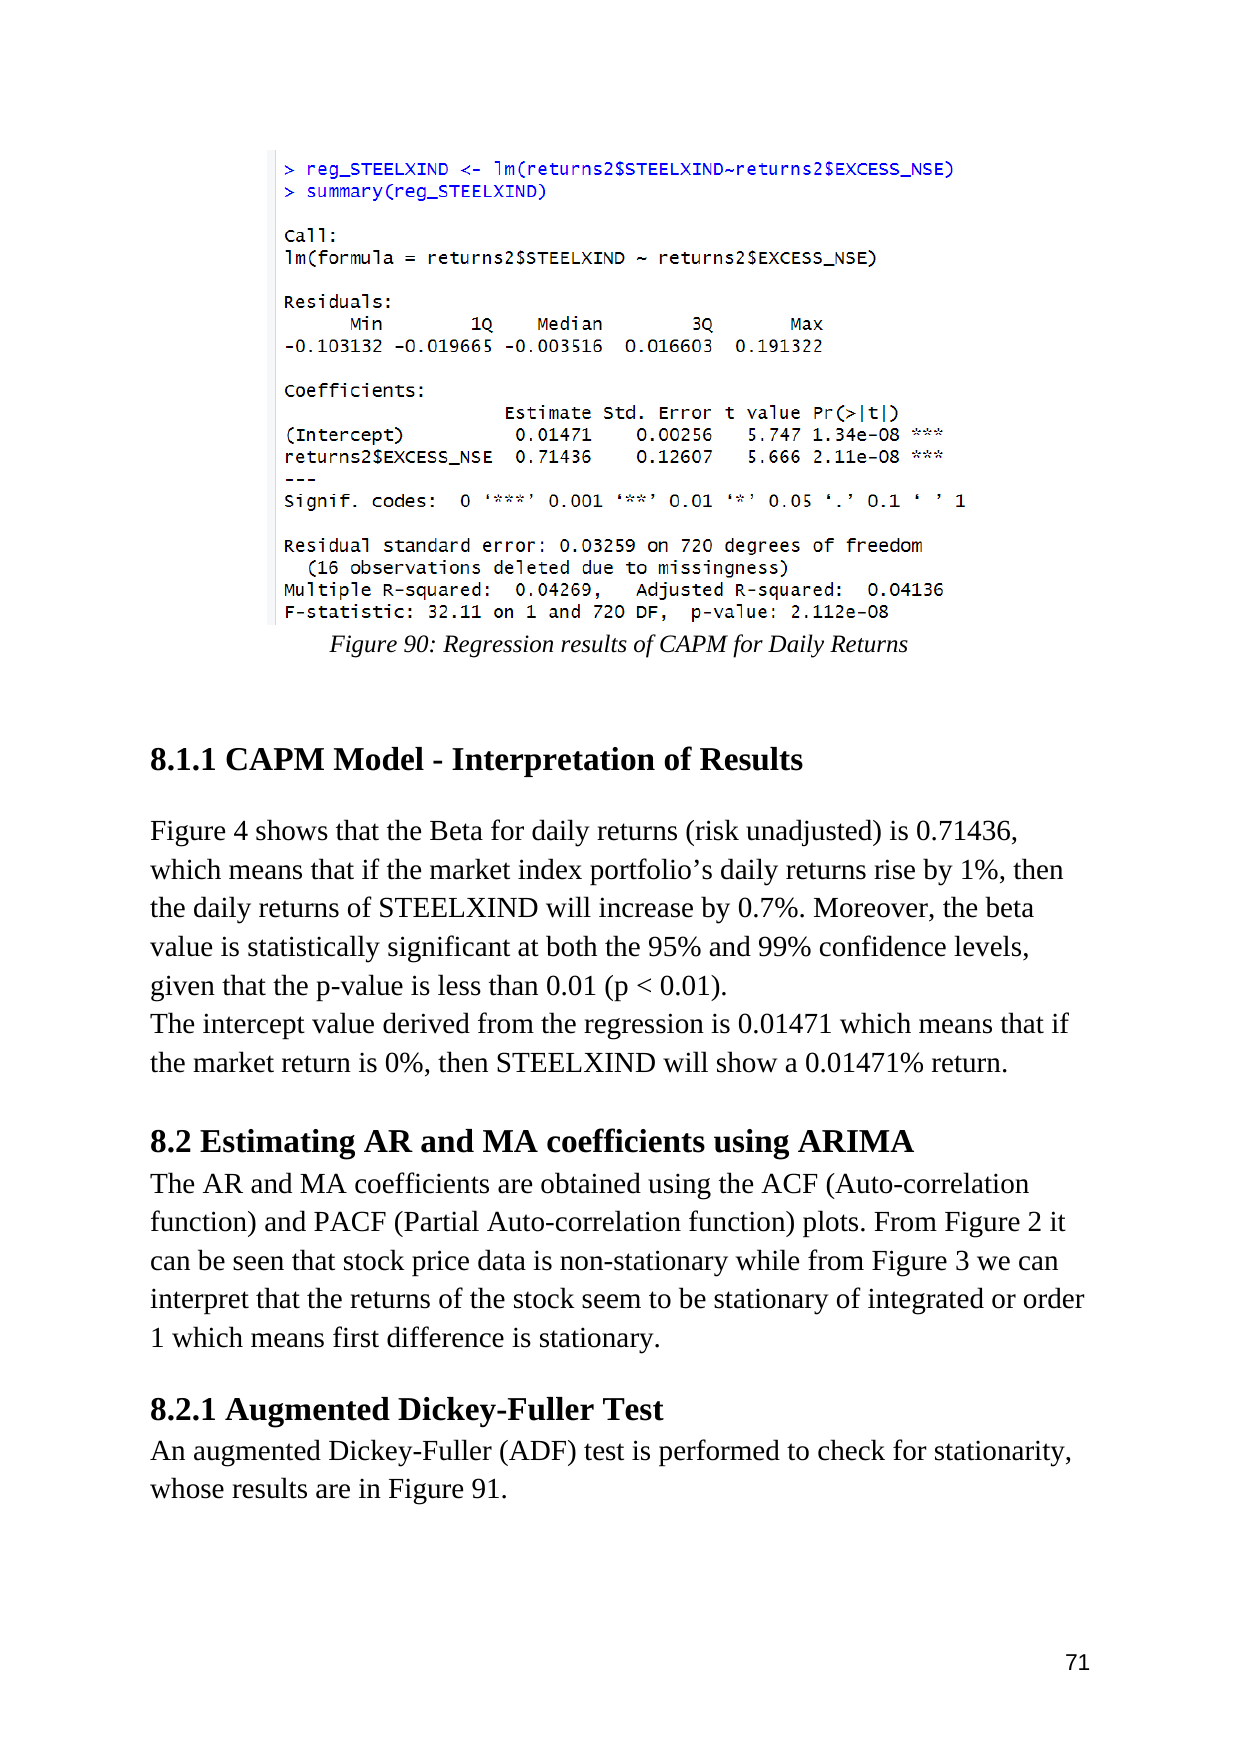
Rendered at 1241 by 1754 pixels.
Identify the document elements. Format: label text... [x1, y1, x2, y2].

picture [267, 150, 974, 625]
text 8.1.1 CAPM Model - Interpretation of Results [150, 739, 1090, 777]
text The AR and MA coefficients are obtained using the ACF (Auto-correlation function) and PACF (Partial Auto-correlation function) plots. From Figure 2 it can be seen that stock price data is non-stationary while from Figure 3 we can interpret that the returns of the stock seem to be stationary of integrated or order 1 which means first difference is stationary. [150, 1166, 1090, 1353]
text The intercept value derived from the regression is 0.01471 which means that if the market return is 0%, then STEELXIND will show a 0.01471% return. [150, 1006, 1090, 1078]
text 8.2.1 Augmented Dickey-Fuller Test [150, 1389, 1090, 1427]
text 8.2 Estimating AR and MA coefficients using ARIMA [150, 1122, 1090, 1160]
text Figure 4 shows that the Beta for daily returns (risk unadjusted) is 0.71436, which means that if the market index portfolio’s daily returns rise by 1%, then the daily returns of STEELXIND will increase by 0.7%. Moreover, the beta value is statistically significant at both the 95% and 99% confidence levels, given that the p-value is less than 0.01 (p < 0.01). [150, 813, 1090, 1001]
text An augmented Dickey-Fuller (ADF) test is performed to check for stationarity, whose results are in Figure 91. [150, 1433, 1090, 1505]
